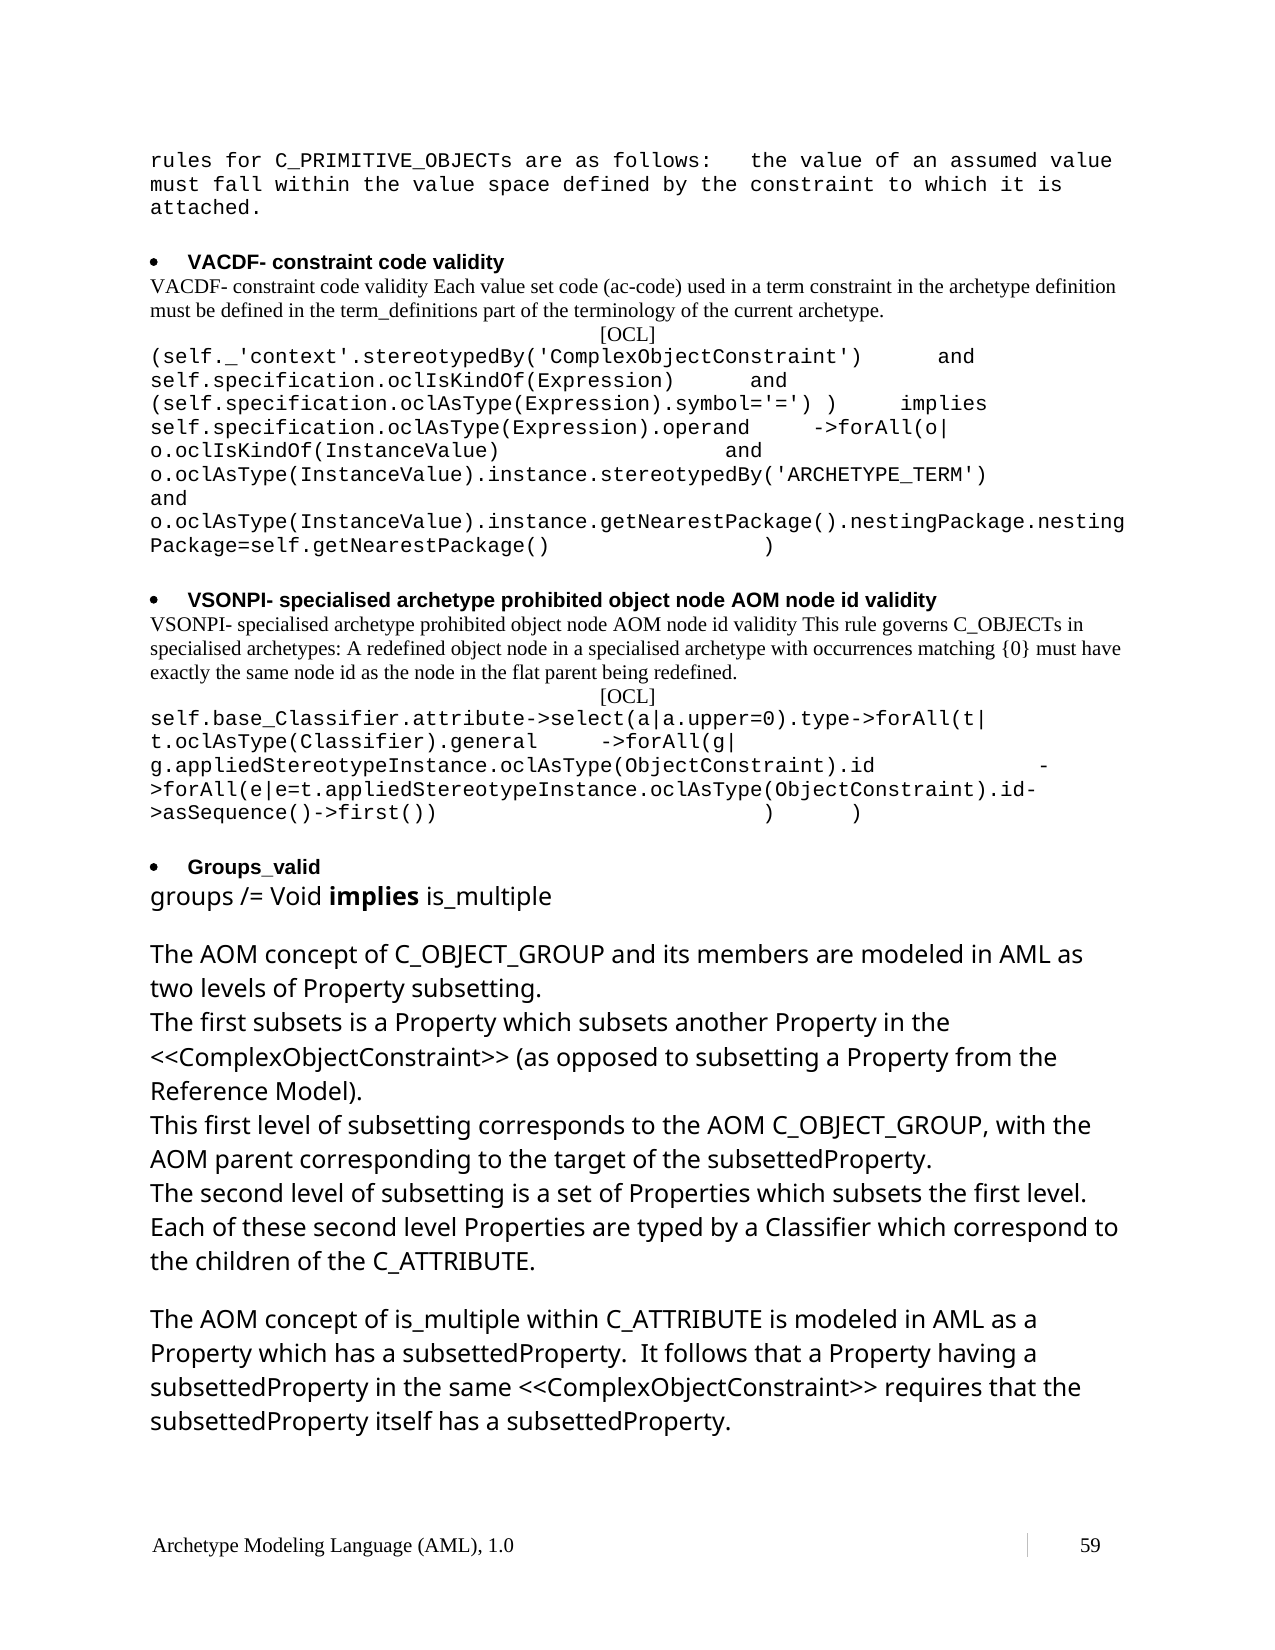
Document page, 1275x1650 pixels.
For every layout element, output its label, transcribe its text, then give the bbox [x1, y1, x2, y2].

text The AOM concept of C_OBJECT_GROUP and its members are modeled in AML as two levels of Property subsetting. [150, 937, 1125, 1005]
text [OCL] [525, 322, 1125, 346]
text The second level of subsetting is a set of Properties which subsets the first level. [150, 1175, 1125, 1209]
text The AOM concept of is_multiple within C_ATTRIBUTE is modeled in AML as a Property which has a subsettedProperty. It follows that a Property having a subsettedProperty in the same <<ComplexObjectConstraint>> requires that the subsettedProperty itself has a subsettedProperty. [150, 1302, 1125, 1438]
text groups /= Void implies is_multiple [150, 879, 1125, 913]
text rules for C_PRIMITIVE_OBJECTs are as follows: the value of an assumed value must fall within the value space defined by the constraint to which it is attached. [150, 150, 1125, 221]
text self.base_Classifier.attribute->select(a|a.upper=0).type->forAll(t| t.oclAsType(Classifier).general ->forAll(g|g.appliedStereotypeInstance.oclAsType(ObjectConstraint).id ->forAll(e|e=t.appliedStereotypeInstance.oclAsType(ObjectConstraint).id->asSequence()->first()) ) ) [150, 708, 1125, 826]
list Groups_valid [150, 855, 1125, 879]
text VACDF- constraint code validity Each value set code (ac-code) used in a term constraint in the archetype definition must be defined in the term_definitions part of the terminology of the current archetype. [150, 274, 1125, 322]
text This first level of subsetting corresponds to the AOM C_OBJECT_GROUP, with the AOM parent corresponding to the target of the subsettedProperty. [150, 1107, 1125, 1175]
text Each of these second level Properties are typed by a Classifier which correspond to the children of the C_ATTRIBUTE. [150, 1209, 1125, 1278]
text The first subsets is a Property which subsets another Property in the <<ComplexObjectConstraint>> (as opposed to subsetting a Property from the Reference Model). [150, 1005, 1125, 1107]
list VSONPI- specialised archetype prohibited object node AOM node id validity [150, 587, 1125, 612]
text [OCL] [525, 684, 1125, 708]
list VACDF- constraint code validity [150, 250, 1125, 274]
text (self._'context'.stereotypedBy('ComplexObjectConstraint') and self.specification.oclIsKindOf(Expression) and (self.specification.oclAsType(Expression).symbol='=') ) implies self.specification.oclAsType(Expression).operand ->forAll(o|o.oclIsKindOf(InstanceValue) and o.oclAsType(InstanceValue).instance.stereotypedBy('ARCHETYPE_TERM') and o.oclAsType(InstanceValue).instance.getNearestPackage().nestingPackage.nestingPackage=self.getNearestPackage() ) [150, 346, 1125, 559]
text VSONPI- specialised archetype prohibited object node AOM node id validity This rule governs C_OBJECTs in specialised archetypes: A redefined object node in a specialised archetype with occurrences matching {0} must have exactly the same node id as the node in the flat parent being redefined. [150, 612, 1125, 684]
